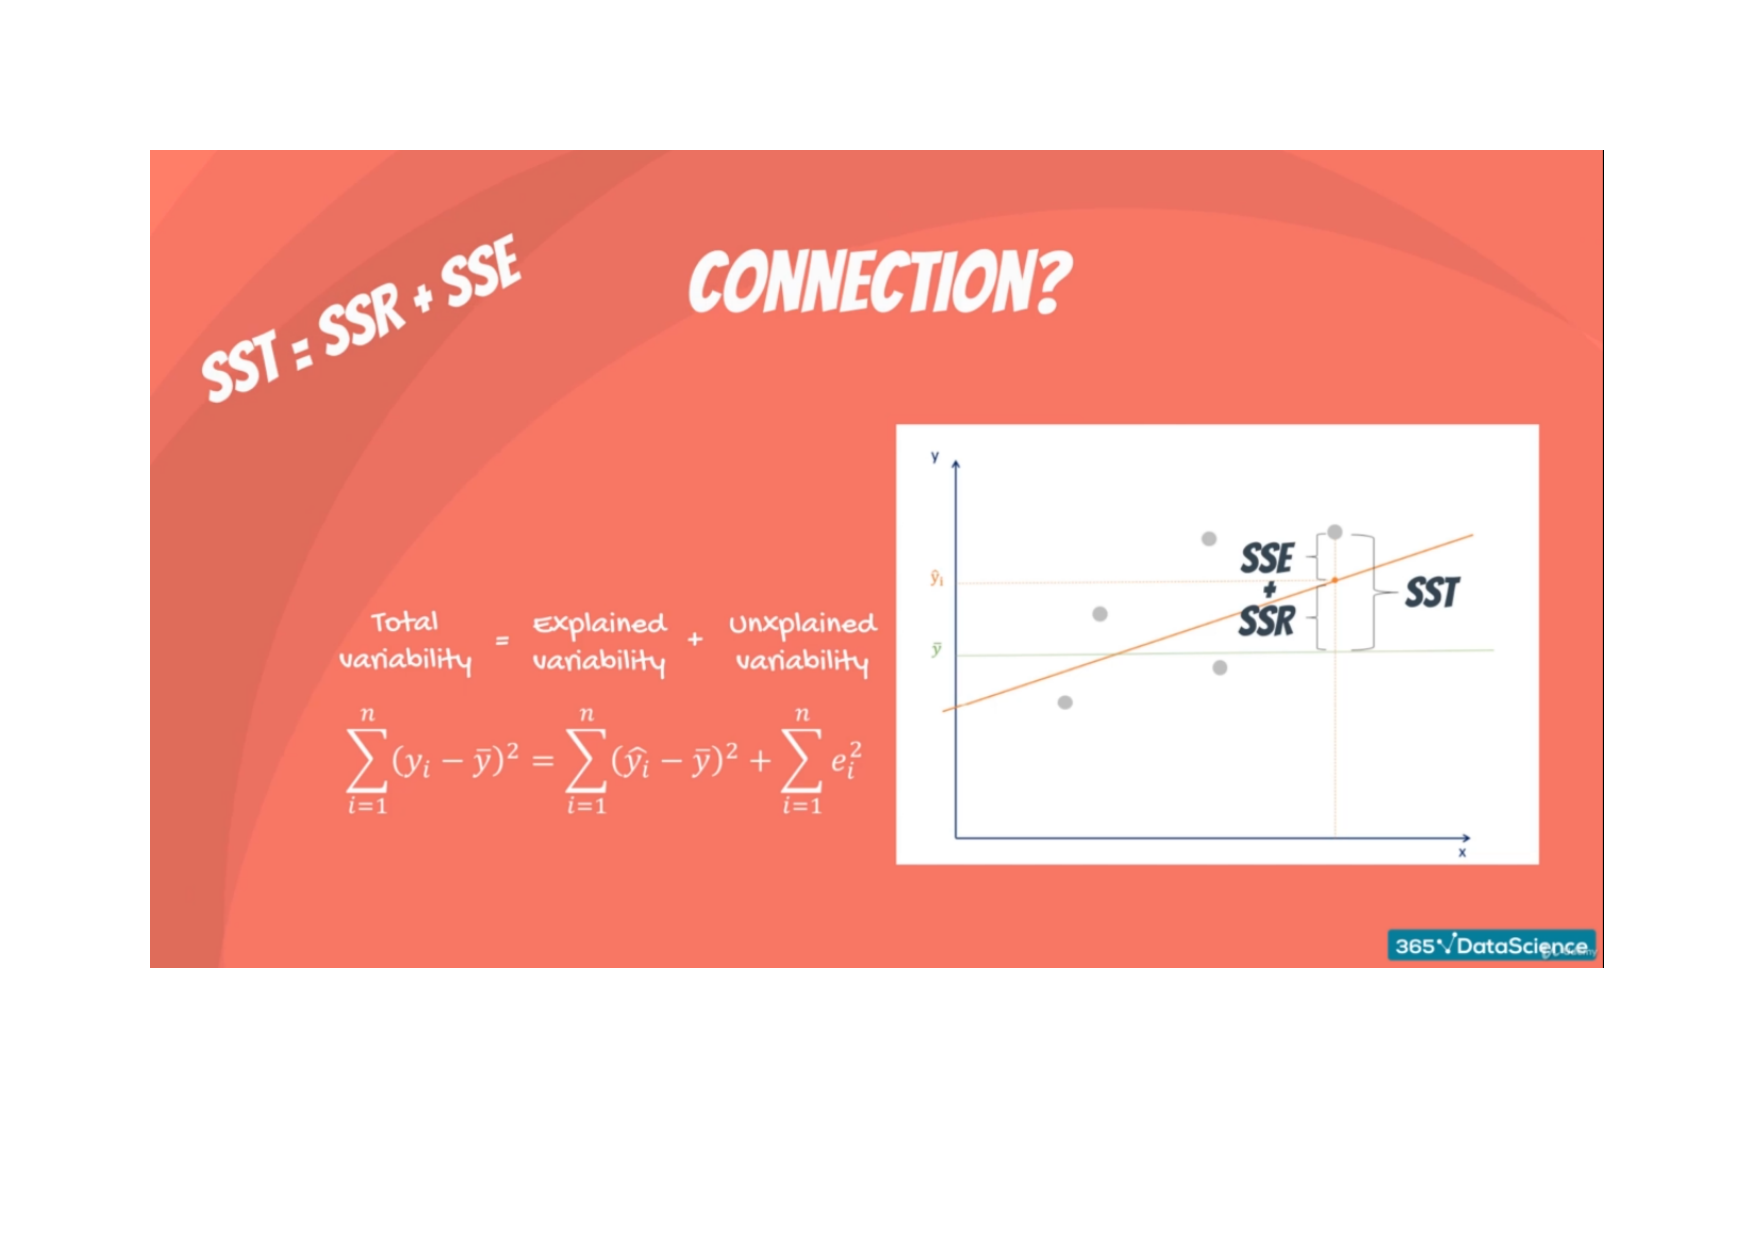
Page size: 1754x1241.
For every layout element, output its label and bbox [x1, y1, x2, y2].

picture [150, 150, 1604, 968]
